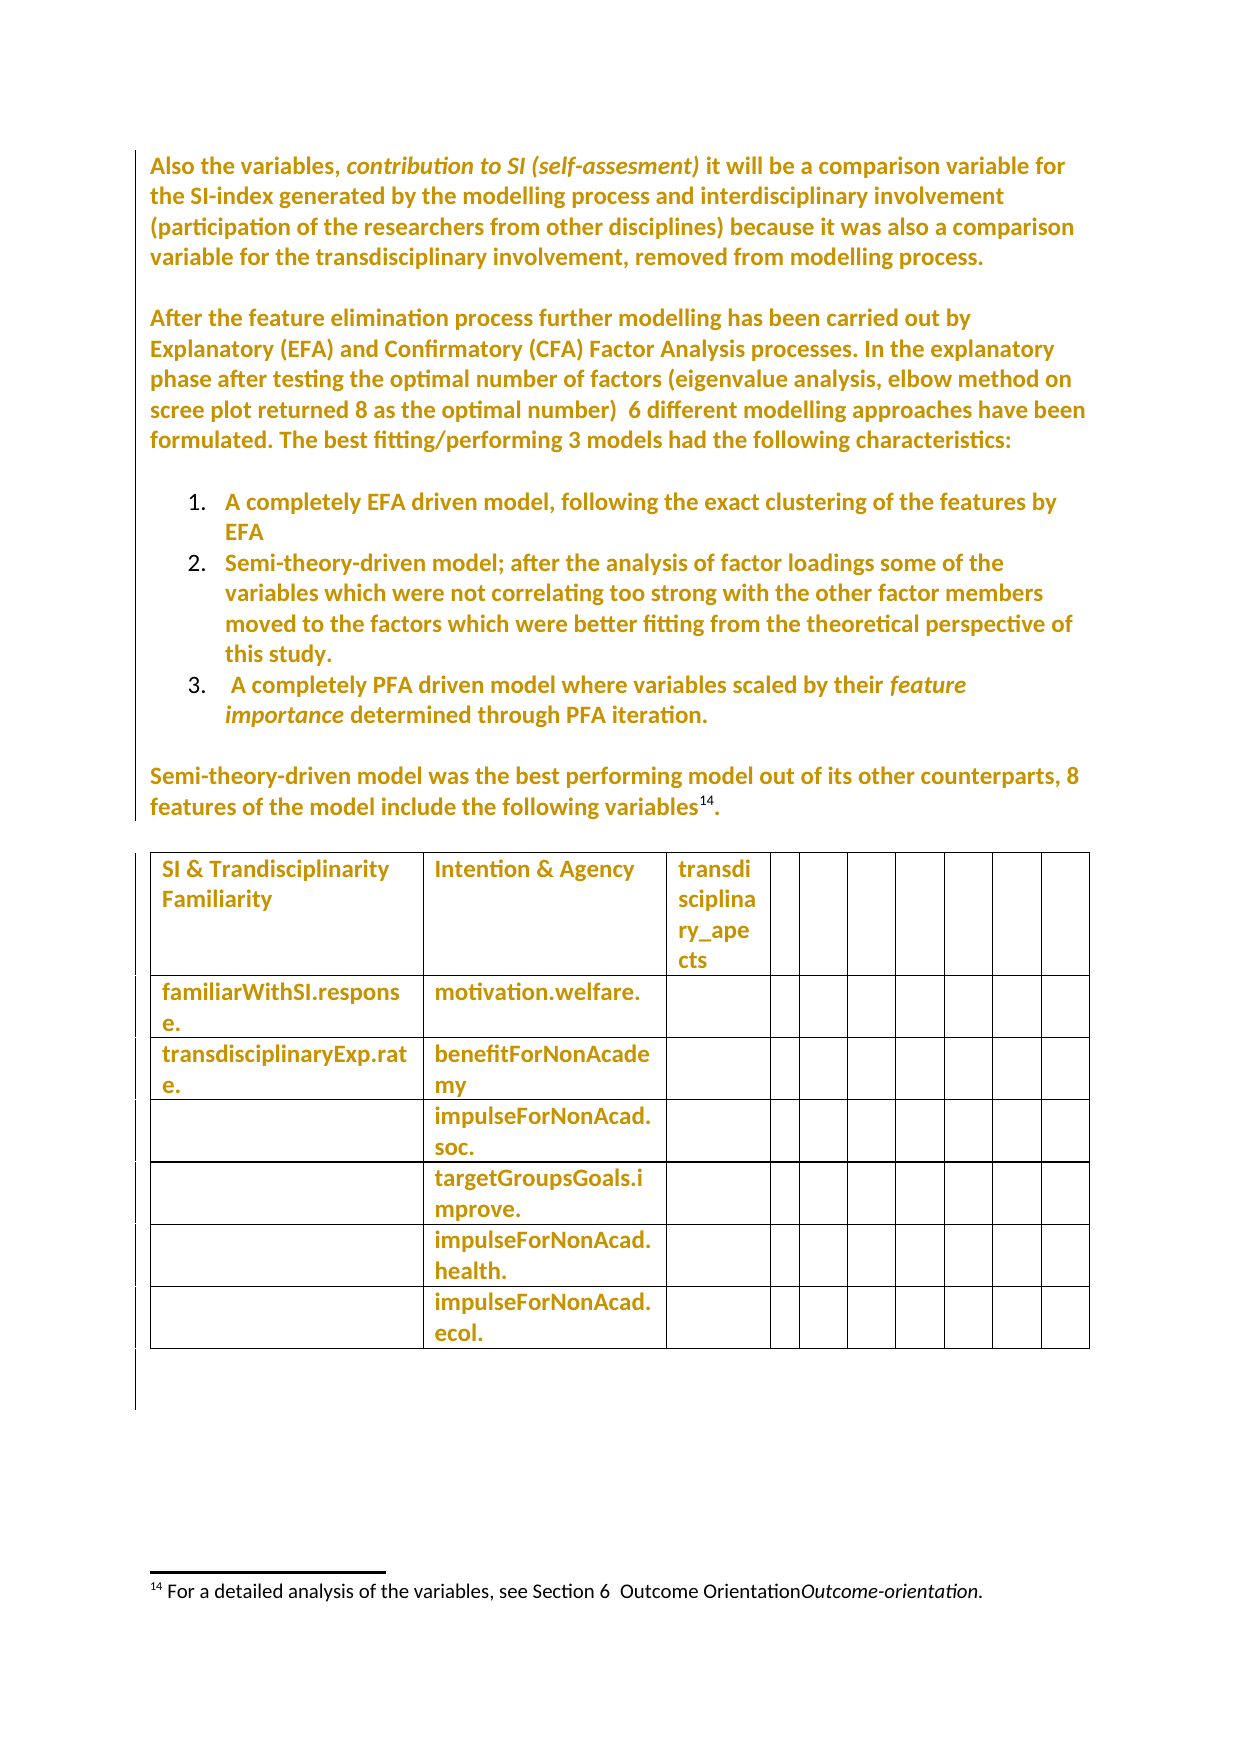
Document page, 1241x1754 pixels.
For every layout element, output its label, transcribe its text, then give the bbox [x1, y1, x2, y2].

table_cell [771, 1163, 799, 1223]
table_cell [848, 1287, 895, 1348]
table_cell [993, 1163, 1041, 1223]
table_cell [1042, 976, 1089, 1037]
table_cell [848, 976, 895, 1037]
table_cell [993, 976, 1041, 1037]
table_cell [800, 1100, 847, 1161]
list A completely EFA driven model, following the exact clustering of the features by EFA [187, 486, 1090, 547]
table_cell [771, 1100, 799, 1161]
table_header SI & Trandisciplinarity Familiarity [151, 853, 423, 975]
table_header [993, 853, 1041, 975]
table_cell [771, 1287, 799, 1348]
list Semi-theory-driven model; after the analysis of factor loadings some of the variables which were not correlating too strong with the other factor members moved to the factors which were better fitting from the theoretical perspective of this study. [187, 547, 1090, 669]
table_cell [945, 1038, 992, 1099]
table_cell [771, 976, 799, 1037]
table_header Intention & Agency [424, 853, 666, 975]
text After the feature elimination process further modelling has been carried out by Explanatory (EFA) and Confirmatory (CFA) Factor Analysis processes. In the explanatory phase after testing the optimal number of factors (eigenvalue analysis, elbow method on scree plot returned 8 as the optimal number) 6 different modelling approaches have been formulated. The best fitting/performing 3 models had the following characteristics: [150, 303, 1090, 455]
table_cell [896, 976, 944, 1037]
text Also the variables, contribution to SI (self-assesment) it will be a comparison variable for the SI-index generated by the modelling process and interdisciplinary involvement (participation of the researchers from other disciplines) because it was also a comparison variable for the transdisciplinary involvement, removed from modelling process. [150, 150, 1090, 272]
table_cell [945, 976, 992, 1037]
table_cell [771, 1038, 799, 1099]
text Semi-theory-driven model was the best performing model out of its other counterparts, 8 features of the model include the following variables. [150, 760, 1090, 821]
table_cell [151, 1163, 423, 1223]
table_cell [848, 1038, 895, 1099]
table_cell [848, 1100, 895, 1161]
list A completely PFA driven model where variables scaled by their feature importance determined through PFA iteration. [187, 669, 1090, 730]
table_header [945, 853, 992, 975]
table_header [896, 853, 944, 975]
table_cell [945, 1287, 992, 1348]
table_header transdisciplinary_apects [667, 853, 770, 975]
table_cell [667, 1225, 770, 1286]
table_cell [896, 1287, 944, 1348]
table_cell [896, 1163, 944, 1223]
table_header [848, 853, 895, 975]
table_cell [667, 1100, 770, 1161]
table_cell [1042, 1100, 1089, 1161]
table_cell [667, 1038, 770, 1099]
table_header [771, 853, 799, 975]
table_cell [667, 976, 770, 1037]
table_cell [1042, 1287, 1089, 1348]
table_cell [993, 1100, 1041, 1161]
table_cell [800, 1287, 847, 1348]
table_cell impulseForNonAcad.ecol. [424, 1287, 666, 1348]
table_cell familiarWithSI.response. [151, 976, 423, 1037]
table_cell [151, 1225, 423, 1286]
table_cell [945, 1100, 992, 1161]
table_cell transdisciplinaryExp.rate. [151, 1038, 423, 1099]
table_cell [993, 1225, 1041, 1286]
table_cell [848, 1225, 895, 1286]
table_cell motivation.welfare. [424, 976, 666, 1037]
table_cell [896, 1038, 944, 1099]
table_cell [667, 1287, 770, 1348]
table_cell [800, 1225, 847, 1286]
table_cell impulseForNonAcad.health. [424, 1225, 666, 1286]
table_header [1042, 853, 1089, 975]
table_cell [993, 1287, 1041, 1348]
table_cell [1042, 1163, 1089, 1223]
table_cell targetGroupsGoals.improve. [424, 1163, 666, 1223]
table_cell [800, 1038, 847, 1099]
table_cell impulseForNonAcad.soc. [424, 1100, 666, 1161]
table_cell [1042, 1038, 1089, 1099]
table_cell [945, 1163, 992, 1223]
table_cell [896, 1225, 944, 1286]
table_cell [945, 1225, 992, 1286]
table_cell [993, 1038, 1041, 1099]
table_header [800, 853, 847, 975]
table_cell [151, 1287, 423, 1348]
table_cell [151, 1100, 423, 1161]
table_cell [800, 1163, 847, 1223]
table_cell [848, 1163, 895, 1223]
table_cell [771, 1225, 799, 1286]
table_cell [667, 1163, 770, 1223]
table_cell benefitForNonAcademy [424, 1038, 666, 1099]
table_cell [1042, 1225, 1089, 1286]
table_cell [896, 1100, 944, 1161]
table_cell [800, 976, 847, 1037]
